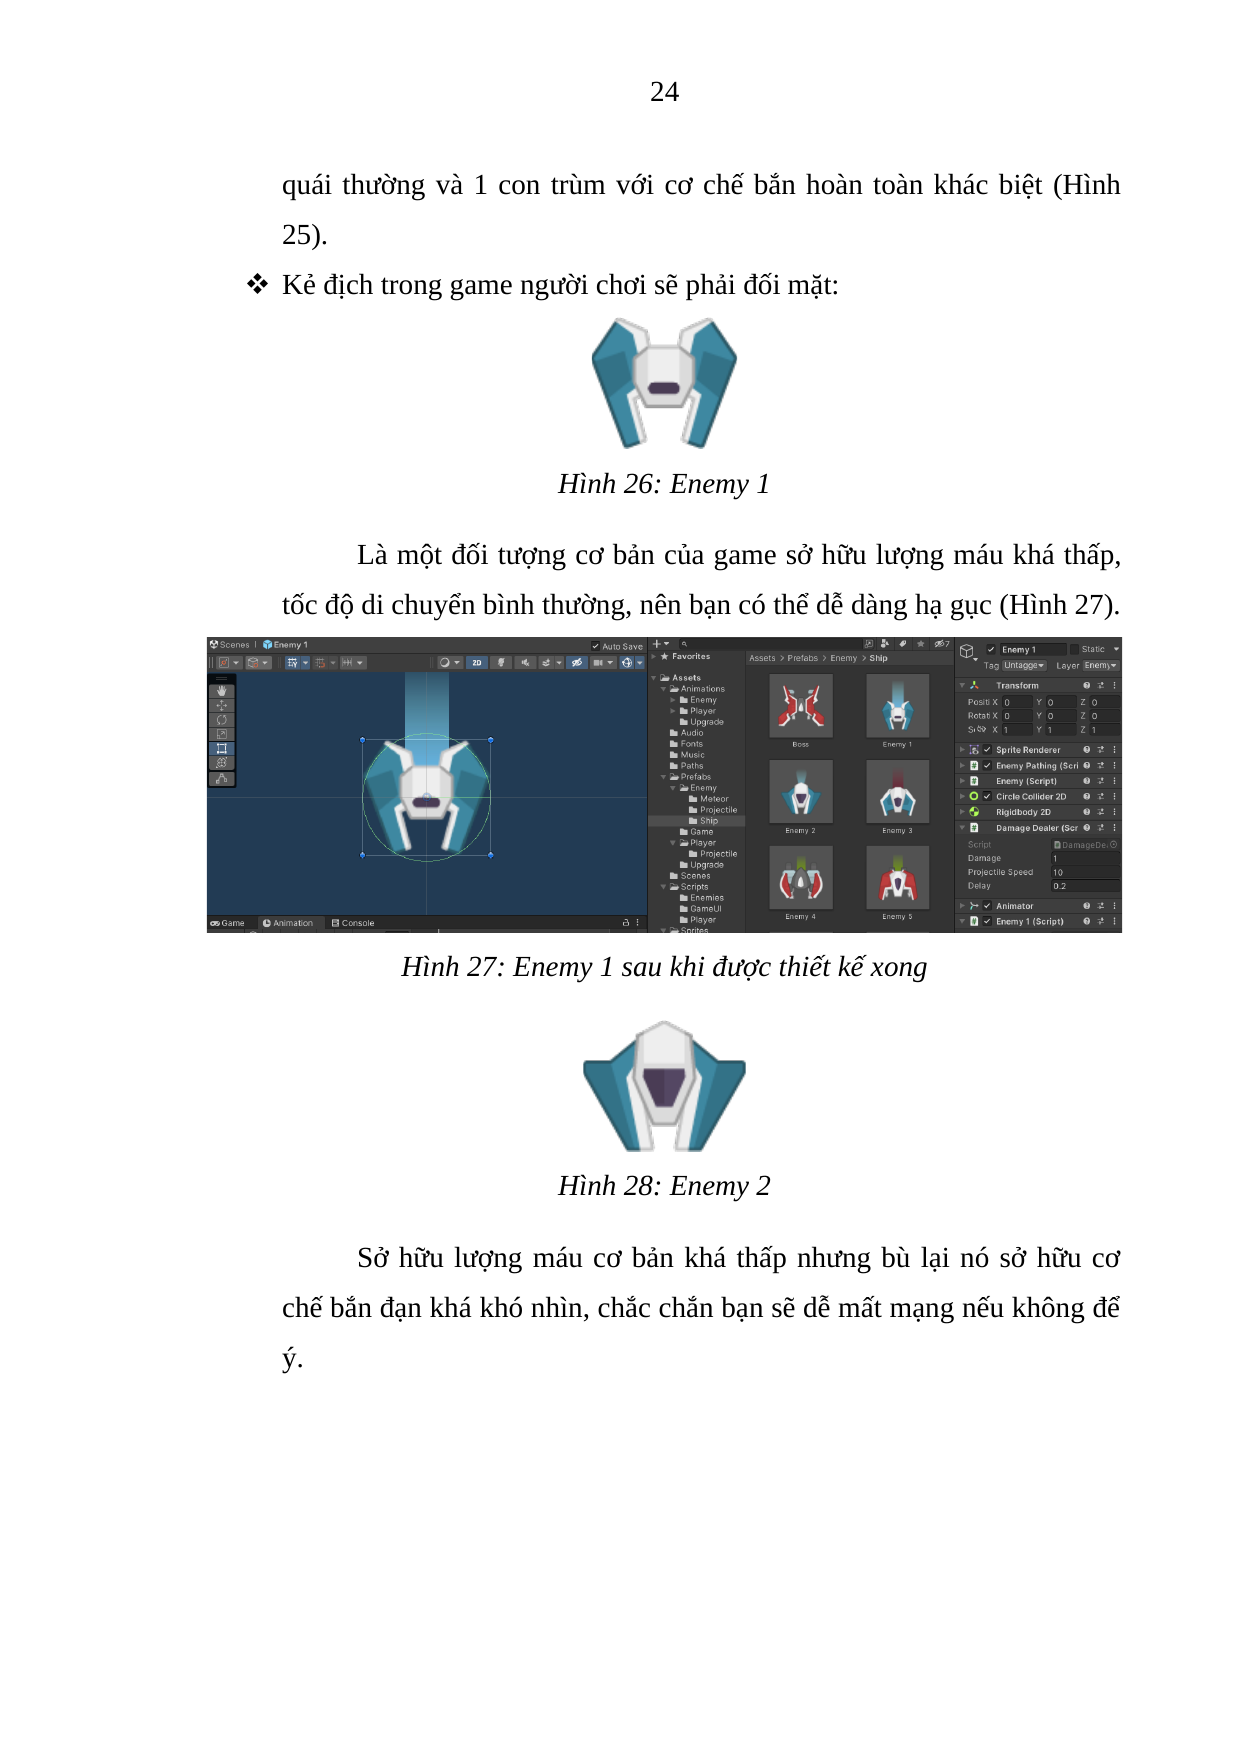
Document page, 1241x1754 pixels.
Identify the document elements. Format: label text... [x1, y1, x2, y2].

picture [591, 317, 738, 449]
picture [583, 1020, 746, 1152]
picture [206, 637, 1123, 933]
list Kẻ địch trong game người chơi sẽ phải đối mặt: [244, 267, 1122, 301]
text Hình 27: Enemy 1 sau khi được thiết kế xong [207, 949, 1122, 983]
text Hình 26: Enemy 1 [207, 466, 1122, 499]
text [282, 167, 1122, 251]
text Là một đối tượng cơ bản của game sở hữu lượng máu khá thấp, tốc độ di chuyển bình thường, nên bạn có thể dễ dàng hạ gục (Hình 27). [282, 537, 1122, 621]
text Sở hữu lượng máu cơ bản khá thấp nhưng bù lại nó sở hữu cơ chế bắn đạn khá khó nhìn, chắc chắn bạn sẽ dễ mất mạng nếu không để ý. [282, 1240, 1122, 1374]
text Hình 28: Enemy 2 [207, 1168, 1122, 1202]
